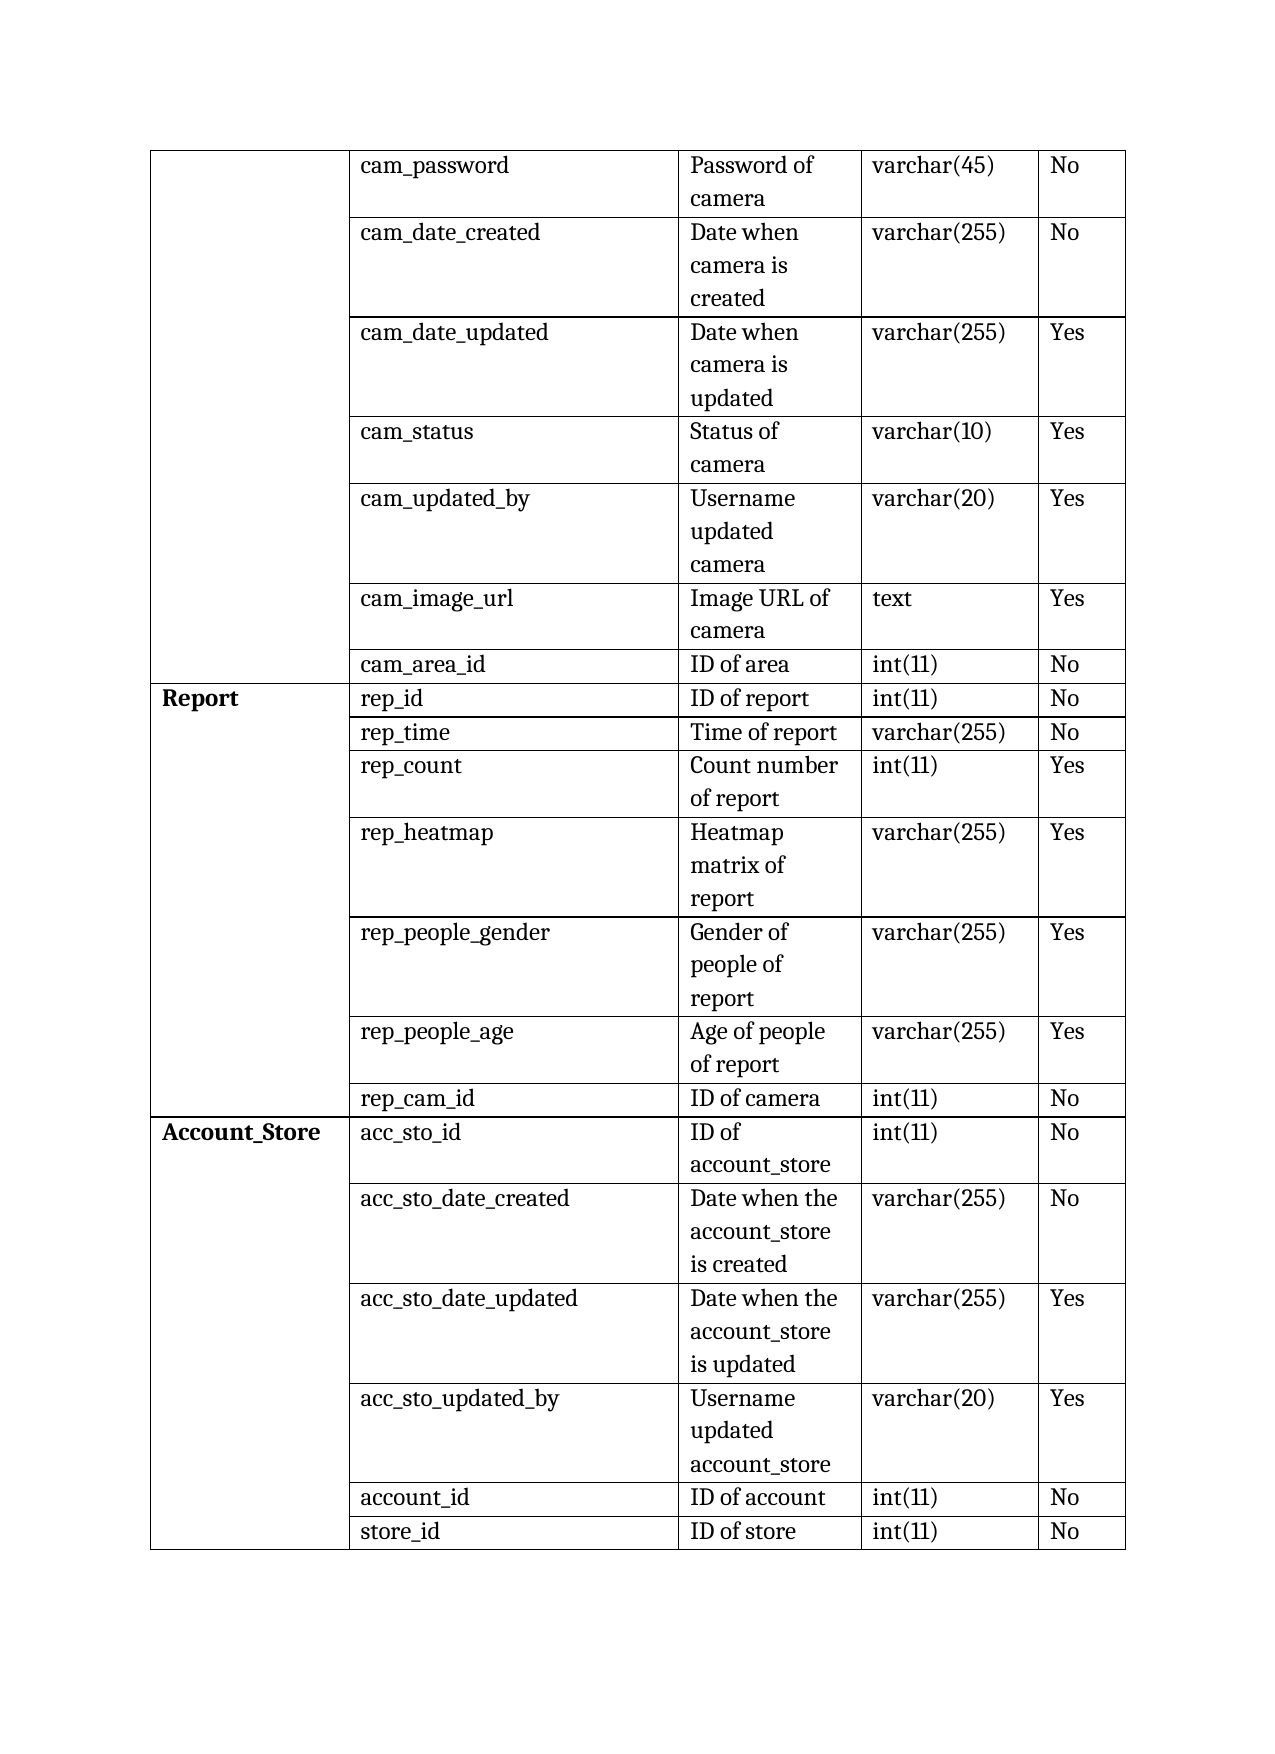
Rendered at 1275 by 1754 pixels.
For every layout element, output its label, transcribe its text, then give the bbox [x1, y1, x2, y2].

table_cell Account_Store [151, 1118, 349, 1549]
table_cell No [1039, 218, 1125, 316]
table_cell Username updated camera [679, 484, 861, 582]
table_cell varchar(10) [862, 417, 1038, 483]
table_cell ID of store [679, 1517, 861, 1549]
table_cell Yes [1039, 1017, 1125, 1083]
table_cell rep_people_gender [350, 918, 678, 1016]
table_cell int(11) [862, 1483, 1038, 1516]
table_cell varchar(255) [862, 818, 1038, 916]
table_cell Heatmap matrix of report [679, 818, 861, 916]
table_cell Age of people of report [679, 1017, 861, 1083]
table_cell varchar(255) [862, 218, 1038, 316]
table_cell cam_date_updated [350, 318, 678, 416]
table_cell varchar(255) [862, 1017, 1038, 1083]
table_cell int(11) [862, 1517, 1038, 1549]
table_cell acc_sto_date_updated [350, 1284, 678, 1382]
table_cell Yes [1039, 751, 1125, 817]
table_cell varchar(45) [862, 151, 1038, 217]
table_cell text [862, 584, 1038, 649]
table_cell No [1039, 1084, 1125, 1116]
table_cell Date when the account_store is created [679, 1184, 861, 1283]
table_cell No [1039, 1118, 1125, 1183]
table_cell cam_password [350, 151, 678, 217]
table_cell Yes [1039, 918, 1125, 1016]
table_cell Username updated account_store [679, 1384, 861, 1482]
table_cell int(11) [862, 1118, 1038, 1183]
table_cell Yes [1039, 1284, 1125, 1382]
table_cell ID of camera [679, 1084, 861, 1116]
table_cell Yes [1039, 584, 1125, 649]
table_cell acc_sto_date_created [350, 1184, 678, 1283]
table_cell Date when camera is updated [679, 318, 861, 416]
table_cell rep_people_age [350, 1017, 678, 1083]
table_cell rep_id [350, 684, 678, 716]
table_cell cam_date_created [350, 218, 678, 316]
table_cell No [1039, 684, 1125, 716]
table_cell Password of camera [679, 151, 861, 217]
table_cell Date when the account_store is updated [679, 1284, 861, 1382]
table_cell int(11) [862, 650, 1038, 683]
table_cell Date when camera is created [679, 218, 861, 316]
table_cell Report [151, 684, 349, 1116]
table_cell Status of camera [679, 417, 861, 483]
table_cell Yes [1039, 818, 1125, 916]
table_cell int(11) [862, 751, 1038, 817]
table_cell acc_sto_updated_by [350, 1384, 678, 1482]
table_cell rep_count [350, 751, 678, 817]
table_cell varchar(20) [862, 484, 1038, 582]
table_cell store_id [350, 1517, 678, 1549]
table_cell Yes [1039, 1384, 1125, 1482]
table_cell cam_updated_by [350, 484, 678, 582]
table_cell ID of account [679, 1483, 861, 1516]
table_cell varchar(255) [862, 918, 1038, 1016]
table_cell No [1039, 718, 1125, 750]
table_cell int(11) [862, 1084, 1038, 1116]
table_cell Yes [1039, 318, 1125, 416]
table_cell Count number of report [679, 751, 861, 817]
table_cell varchar(255) [862, 1284, 1038, 1382]
table_cell Time of report [679, 718, 861, 750]
table_cell cam_area_id [350, 650, 678, 683]
table_cell rep_cam_id [350, 1084, 678, 1116]
table_cell Image URL of camera [679, 584, 861, 649]
table_cell Gender of people of report [679, 918, 861, 1016]
table_cell varchar(20) [862, 1384, 1038, 1482]
table_cell No [1039, 1517, 1125, 1549]
table_cell rep_heatmap [350, 818, 678, 916]
table_cell ID of report [679, 684, 861, 716]
table_cell cam_status [350, 417, 678, 483]
table_cell varchar(255) [862, 318, 1038, 416]
table_cell cam_image_url [350, 584, 678, 649]
table_cell rep_time [350, 718, 678, 750]
table_cell ID of area [679, 650, 861, 683]
table_cell No [1039, 1184, 1125, 1283]
table_cell No [1039, 151, 1125, 217]
table_cell acc_sto_id [350, 1118, 678, 1183]
table_cell varchar(255) [862, 718, 1038, 750]
table_cell No [1039, 1483, 1125, 1516]
table_cell No [1039, 650, 1125, 683]
table_cell Yes [1039, 417, 1125, 483]
table_cell varchar(255) [862, 1184, 1038, 1283]
table_cell ID of account_store [679, 1118, 861, 1183]
table_cell Yes [1039, 484, 1125, 582]
table_cell int(11) [862, 684, 1038, 716]
table_cell account_id [350, 1483, 678, 1516]
